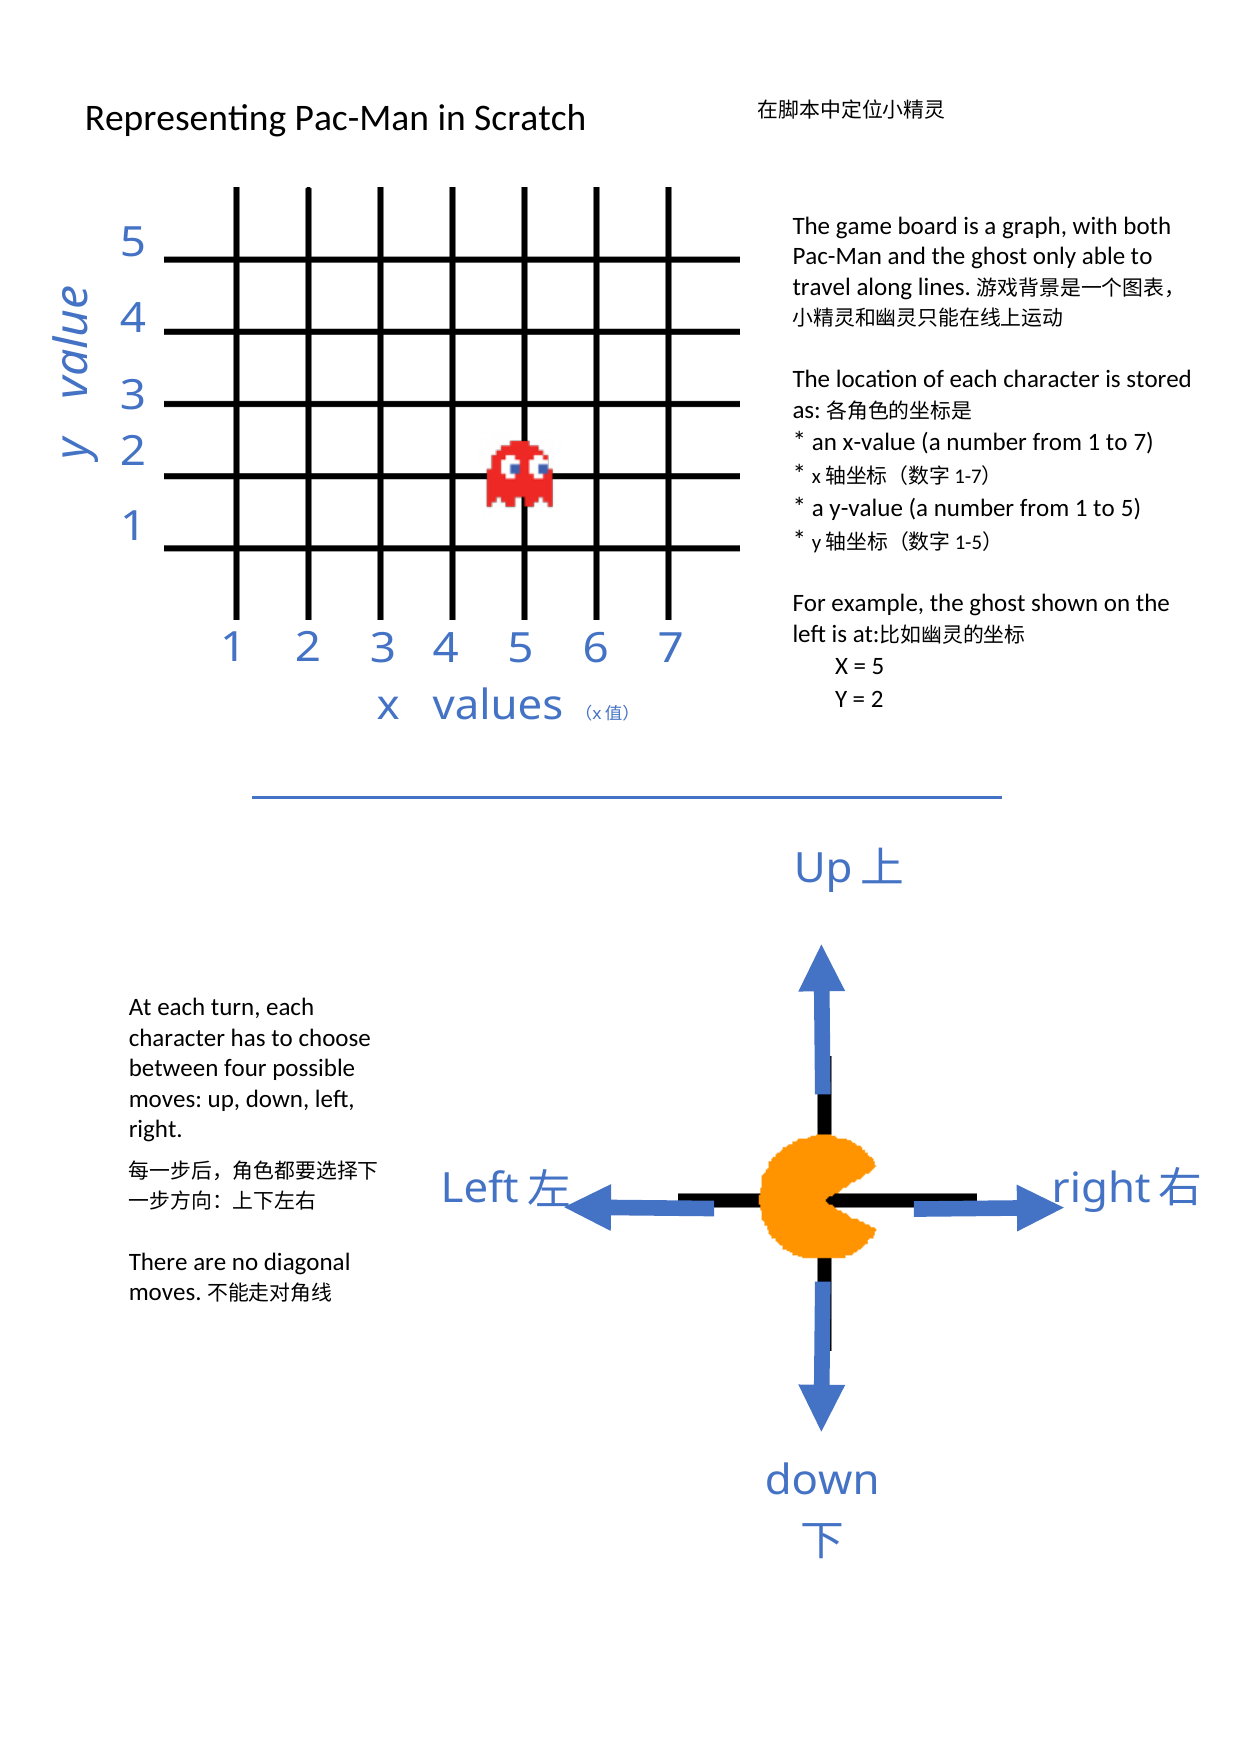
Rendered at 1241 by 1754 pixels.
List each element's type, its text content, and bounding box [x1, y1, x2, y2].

text 1 2 3 4 5 6 7 [220, 620, 689, 675]
text 5 [119, 212, 164, 268]
text 3 [119, 364, 164, 421]
text 4 [119, 288, 164, 345]
picture [164, 187, 740, 620]
text Left左 right右 [403, 1154, 1240, 1216]
text X = 5 [835, 648, 1240, 681]
text down [404, 1450, 1240, 1507]
text The game board is a graph, with both Pac-Man and the ghost only able to travel along lines. 游戏背景是一个图表，小精灵和幽灵只能在线上运动 [792, 210, 1193, 332]
list an x-value (a number from 1 to 7) [792, 424, 1240, 457]
text Up上 [793, 834, 1240, 895]
text Representing Pac-Man in Scratch [84, 94, 689, 139]
list y轴坐标（数字1-5） [792, 523, 1240, 556]
text 每一步后，角色都要选择下一步方向：上下左右 [128, 1154, 392, 1214]
text For example, the ghost shown on the left is at:比如幽灵的坐标 [792, 587, 1193, 648]
list a y-value (a number from 1 to 5) [792, 490, 1240, 523]
picture [678, 1056, 977, 1154]
text At each turn, each character has to choose between four possible moves: up, down, left, right. [128, 991, 392, 1144]
list x轴坐标（数字1-7） [792, 457, 1240, 490]
text 2 [119, 421, 164, 478]
text x values （x值） [376, 675, 689, 732]
picture [678, 1216, 977, 1351]
text There are no diagonal moves. 不能走对角线 [128, 1246, 371, 1307]
text 下 [404, 1507, 1240, 1567]
text Y = 2 [835, 681, 1240, 714]
text 1 [120, 496, 164, 553]
text 在脚本中定位小精灵 [758, 94, 1240, 124]
text The location of each character is stored as: 各角色的坐标是 [792, 363, 1193, 424]
